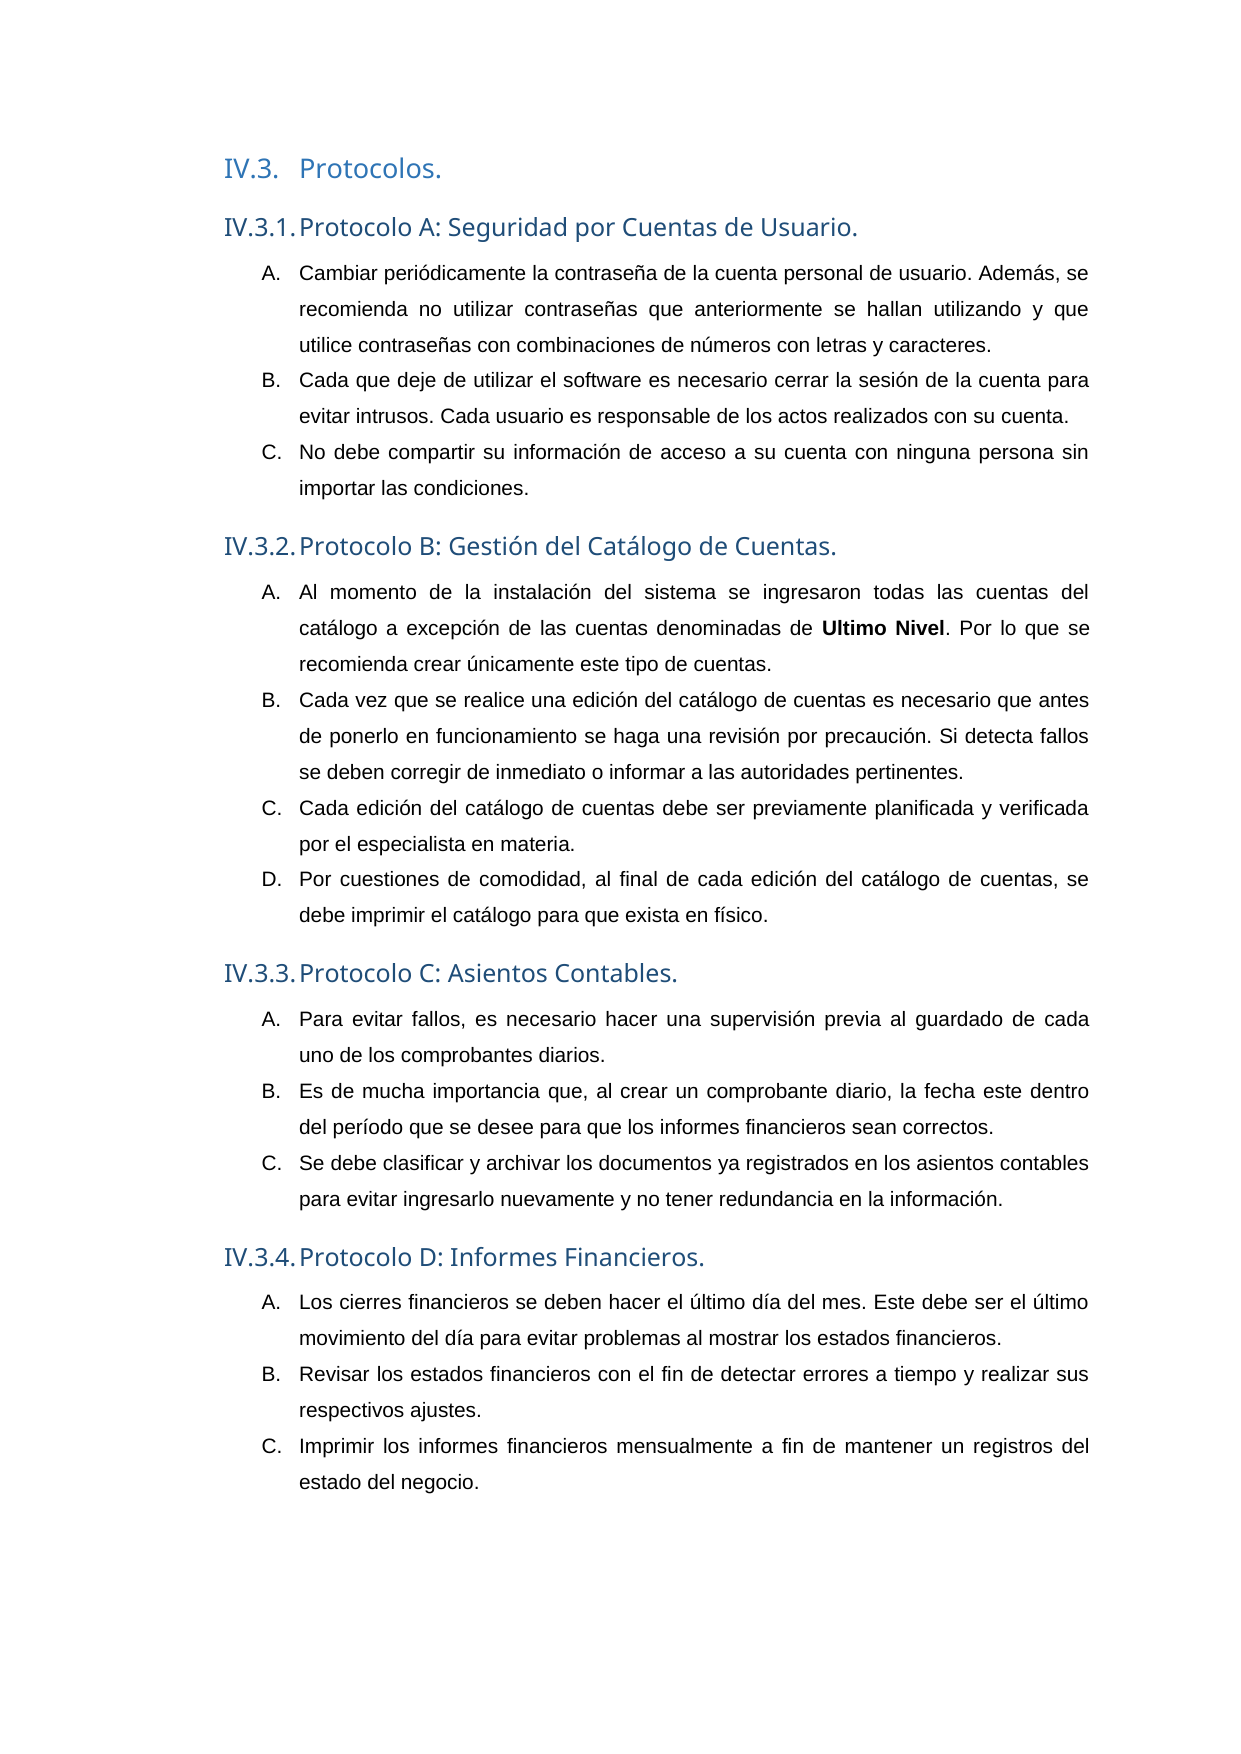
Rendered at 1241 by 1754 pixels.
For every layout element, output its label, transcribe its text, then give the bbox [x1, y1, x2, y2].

subtitle Protocolos. [224, 150, 1090, 187]
list No debe compartir su información de acceso a su cuenta con ninguna persona sin importar las condiciones. [261, 440, 1090, 500]
list Cada que deje de utilizar el software es necesario cerrar la sesión de la cuenta para evitar intrusos. Cada usuario es responsable de los actos realizados con su cuenta. [261, 368, 1090, 428]
list Los cierres financieros se deben hacer el último día del mes. Este debe ser el último movimiento del día para evitar problemas al mostrar los estados financieros. [261, 1290, 1090, 1350]
subtitle Protocolo D: Informes Financieros. [224, 1239, 1090, 1273]
list Para evitar fallos, es necesario hacer una supervisión previa al guardado de cada uno de los comprobantes diarios. [261, 1007, 1090, 1067]
list Por cuestiones de comodidad, al final de cada edición del catálogo de cuentas, se debe imprimir el catálogo para que exista en físico. [261, 867, 1090, 927]
list Al momento de la instalación del sistema se ingresaron todas las cuentas del catálogo a excepción de las cuentas denominadas de Ultimo Nivel. Por lo que se recomienda crear únicamente este tipo de cuentas. [261, 580, 1090, 676]
list Imprimir los informes financieros mensualmente a fin de mantener un registros del estado del negocio. [261, 1434, 1090, 1494]
subtitle Protocolo A: Seguridad por Cuentas de Usuario. [224, 209, 1090, 243]
subtitle Protocolo B: Gestión del Catálogo de Cuentas. [224, 529, 1090, 563]
subtitle Protocolo C: Asientos Contables. [224, 956, 1090, 990]
list Cambiar periódicamente la contraseña de la cuenta personal de usuario. Además, se recomienda no utilizar contraseñas que anteriormente se hallan utilizando y que utilice contraseñas con combinaciones de números con letras y caracteres. [261, 261, 1090, 356]
list Cada edición del catálogo de cuentas debe ser previamente planificada y verificada por el especialista en materia. [261, 795, 1090, 855]
list Se debe clasificar y archivar los documentos ya registrados en los asientos contables para evitar ingresarlo nuevamente y no tener redundancia en la información. [261, 1151, 1090, 1211]
list Cada vez que se realice una edición del catálogo de cuentas es necesario que antes de ponerlo en funcionamiento se haga una revisión por precaución. Si detecta fallos se deben corregir de inmediato o informar a las autoridades pertinentes. [261, 688, 1090, 783]
list Es de mucha importancia que, al crear un comprobante diario, la fecha este dentro del período que se desee para que los informes financieros sean correctos. [261, 1079, 1090, 1139]
list Revisar los estados financieros con el fin de detectar errores a tiempo y realizar sus respectivos ajustes. [261, 1362, 1090, 1422]
